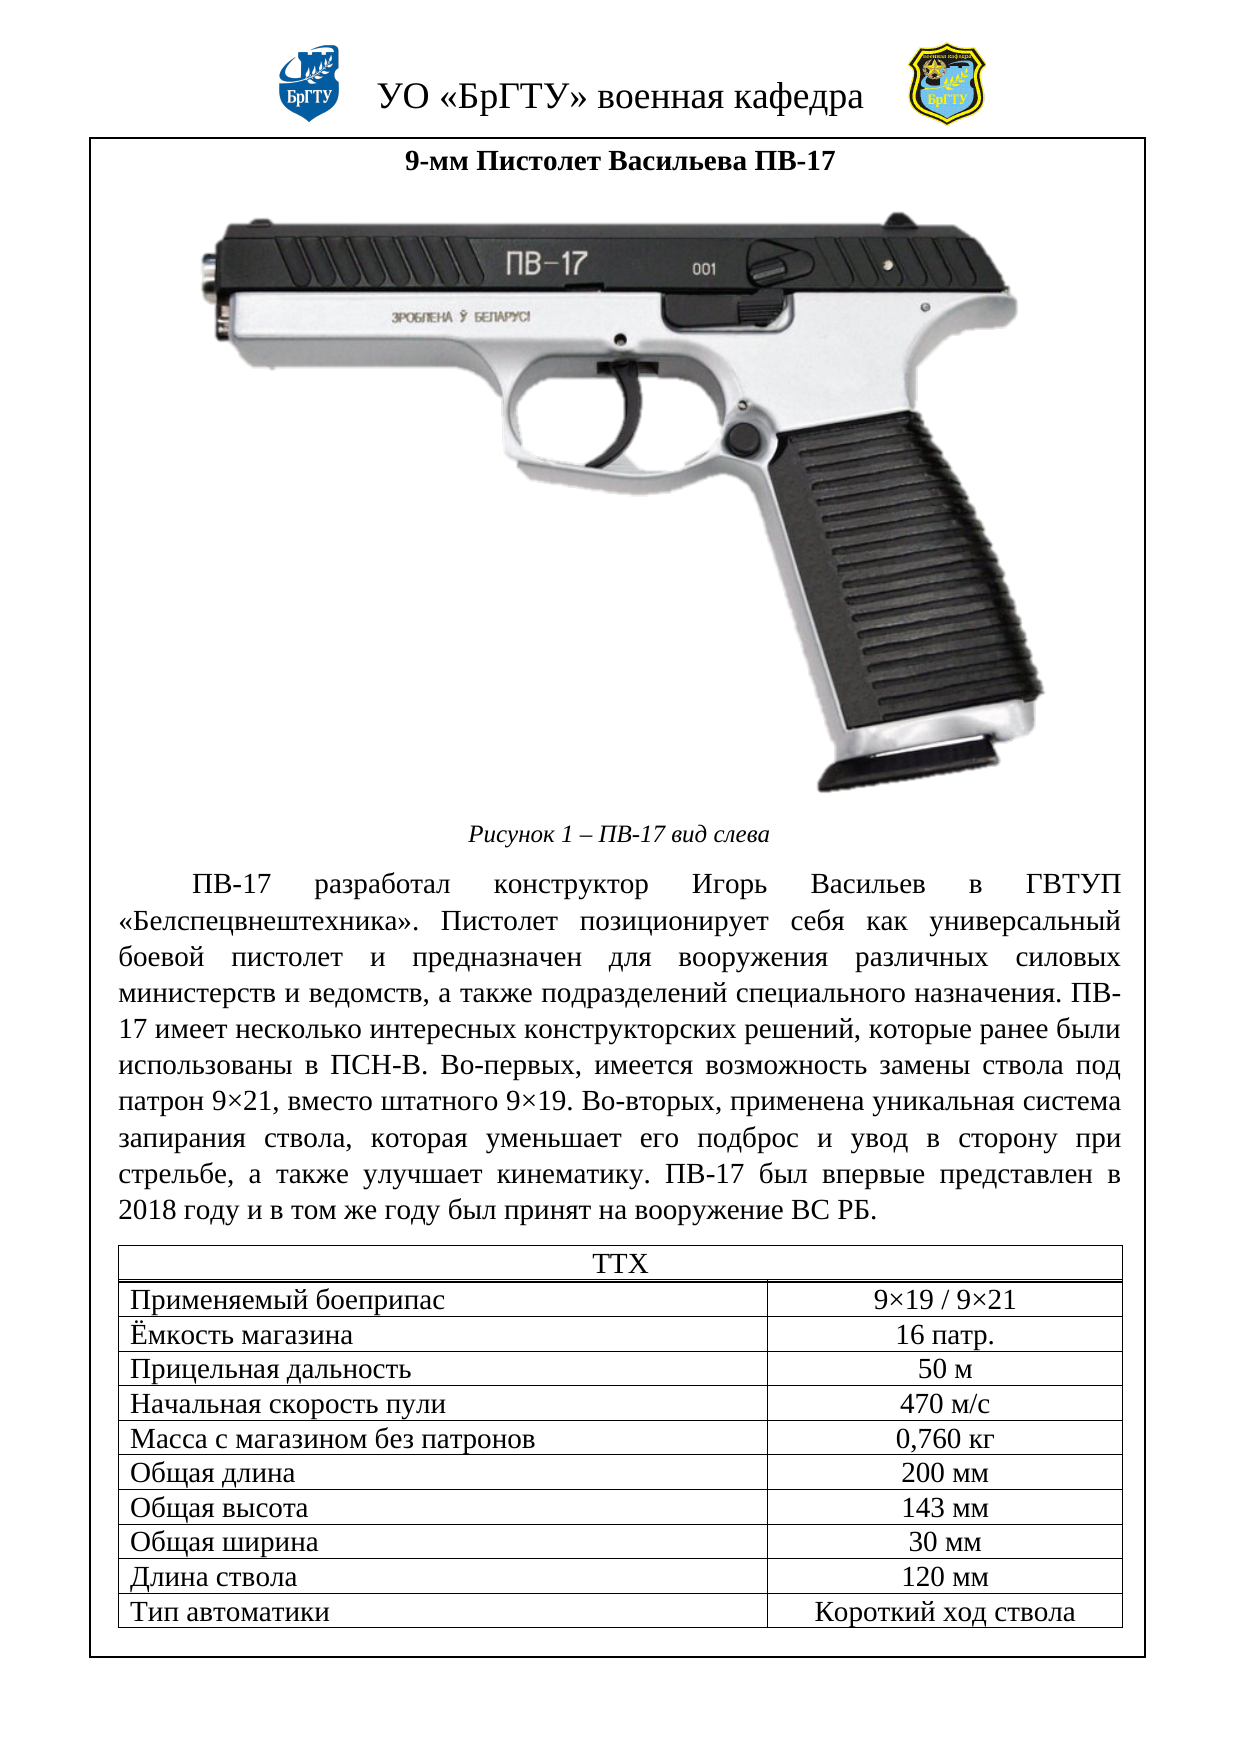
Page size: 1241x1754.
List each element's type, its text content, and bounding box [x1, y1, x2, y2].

table_cell 16 патр. [768, 1317, 1122, 1351]
picture [907, 42, 987, 126]
picture [270, 44, 348, 123]
text ПВ-17 разработал конструктор Игорь Васильев в ГВТУП «Белспецвнештехника». Пистолет позиционирует себя как универсальный боевой пистолет и предназначен для вооружения различных силовых министерств и ведомств, а также подразделений специального назначения. ПВ-17 имеет несколько интересных конструкторских решений, которые ранее были использованы в ПСН-В. Во-первых, имеется возможность замены ствола под патрон 9×21, вместо штатного 9×19. Во-вторых, применена уникальная система запирания ствола, которая уменьшает его подброс и увод в сторону при стрельбе, а также улучшает кинематику. ПВ-17 был впервые представлен в 2018 году и в том же году был принят на вооружение ВС РБ. [118, 867, 1122, 1226]
text 9-мм Пистолет Васильева ПВ-17 [118, 143, 1122, 177]
table_cell Тип автоматики [119, 1594, 767, 1627]
table_header ТТХ [119, 1246, 1122, 1279]
table_cell Общая длина [119, 1455, 767, 1489]
table_cell Масса с магазином без патронов [119, 1421, 767, 1454]
table_cell Применяемый боеприпас [119, 1283, 767, 1316]
table_cell Ёмкость магазина [119, 1317, 767, 1351]
table_cell Длина ствола [119, 1559, 767, 1593]
table_cell 120 мм [768, 1559, 1122, 1593]
table_cell Общая высота [119, 1490, 767, 1523]
table_cell 50 м [768, 1352, 1122, 1385]
table_cell Короткий ход ствола [768, 1594, 1122, 1627]
table_cell Прицельная дальность [119, 1352, 767, 1385]
text Рисунок 1 – ПВ-17 вид слева [118, 819, 1122, 848]
table_cell 470 м/с [768, 1386, 1122, 1420]
table_cell 0,760 кг [768, 1421, 1122, 1454]
table_cell Начальная скорость пули [119, 1386, 767, 1420]
table_cell 143 мм [768, 1490, 1122, 1523]
picture [188, 196, 1052, 801]
table_cell 30 мм [768, 1525, 1122, 1558]
table_cell 200 мм [768, 1455, 1122, 1489]
table_cell Общая ширина [119, 1525, 767, 1558]
table_cell 9×19 / 9×21 [768, 1283, 1122, 1316]
